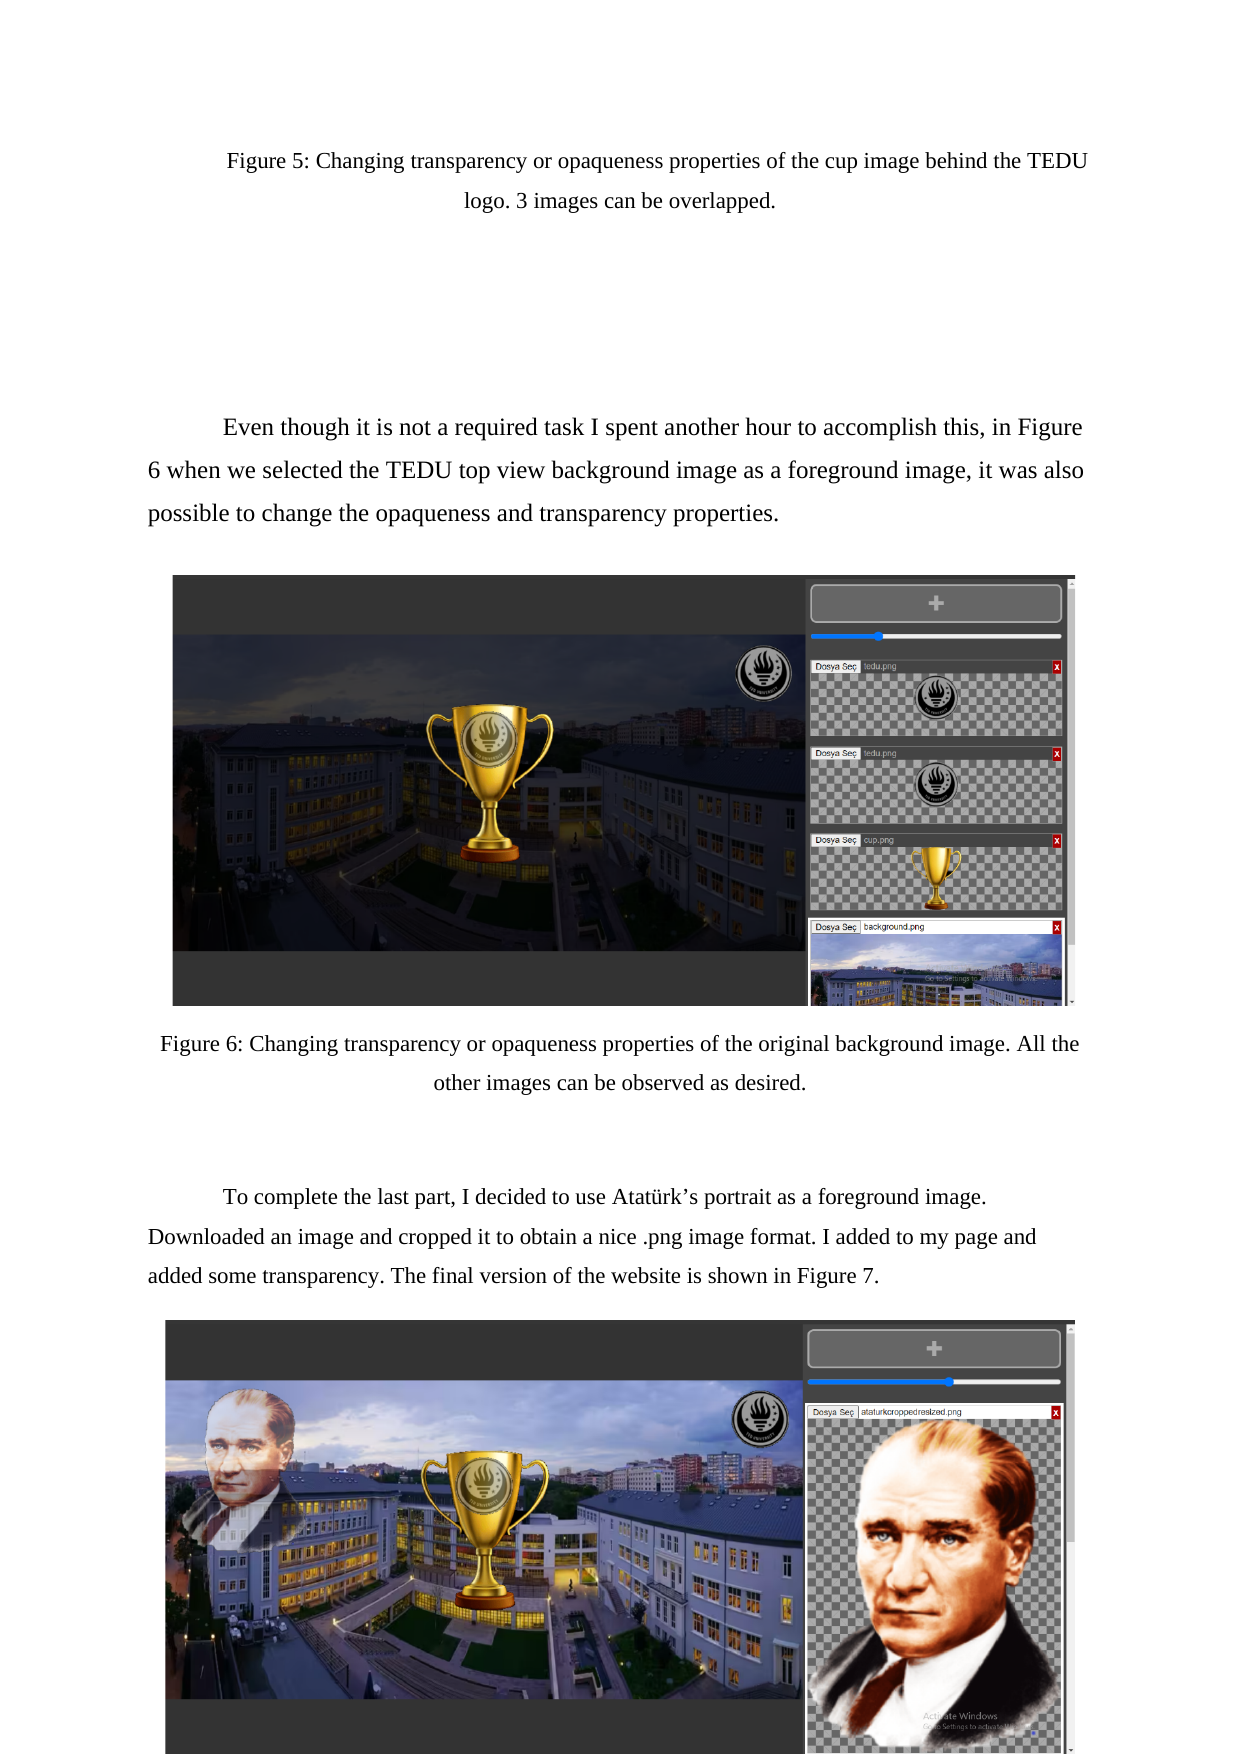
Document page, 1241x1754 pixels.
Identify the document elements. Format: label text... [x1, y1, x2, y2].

picture [172, 575, 1075, 1006]
picture [165, 1320, 1075, 1754]
text Figure 5: Changing transparency or opaqueness properties of the cup image behind the TEDU logo. 3 images can be overlapped. [148, 148, 1093, 213]
text Even though it is not a required task I spent another hour to accomplish this, in Figure 6 when we selected the TEDU top view background image as a foreground image, it was also possible to change the opaqueness and transparency properties. [148, 412, 1093, 527]
text To complete the last part, I decided to use Atatürk’s portrait as a foreground image. Downloaded an image and cropped it to obtain a nice .png image format. I added to my page and added some transparency. The final version of the website is shown in Figure 7. [148, 1183, 1093, 1289]
